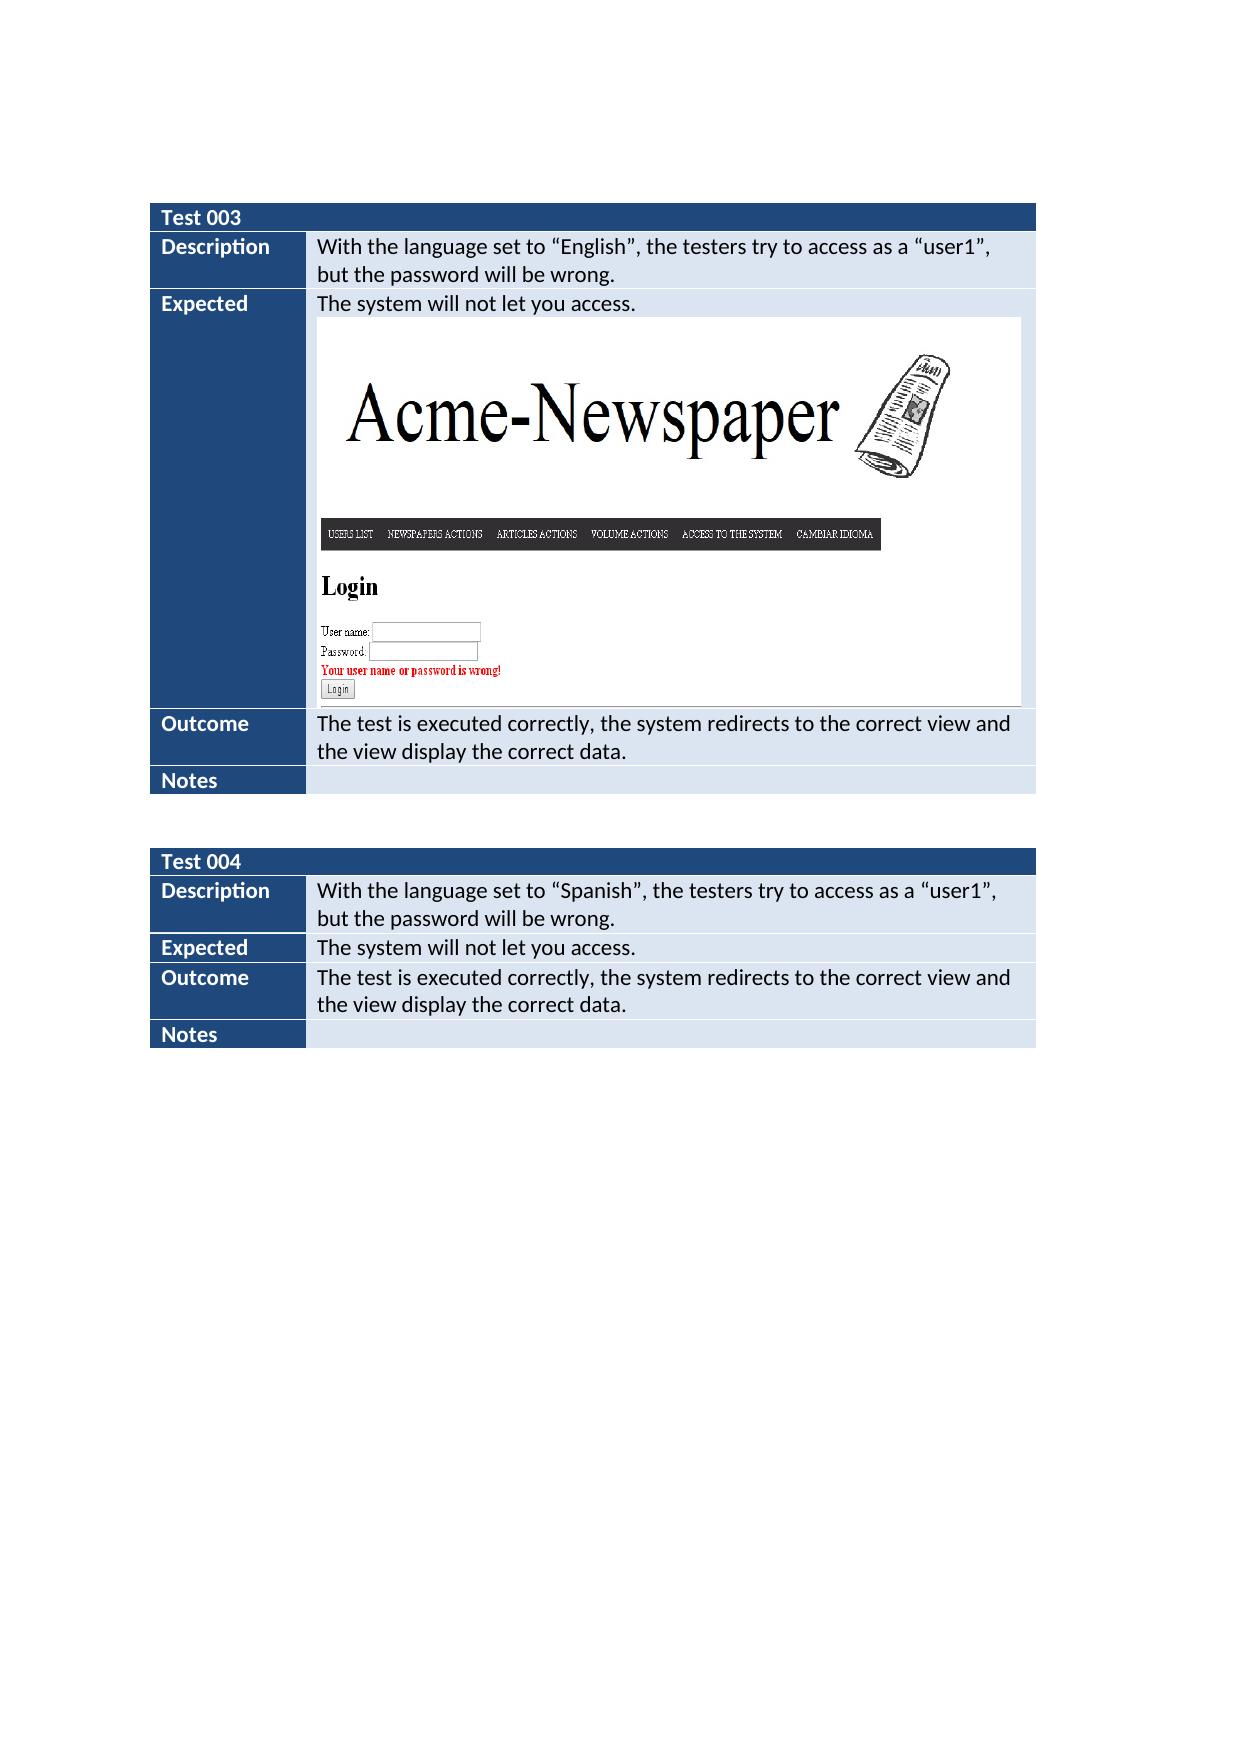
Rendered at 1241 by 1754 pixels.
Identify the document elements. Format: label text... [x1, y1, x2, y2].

table_cell Notes [150, 766, 306, 794]
table_header Test 004 [150, 848, 1036, 875]
table_cell The system will not let you access. [306, 289, 1036, 708]
picture [316, 317, 1022, 709]
table_cell Description [150, 876, 306, 932]
table_cell The test is executed correctly, the system redirects to the correct view and the view display the correct data. [306, 709, 1036, 765]
table_cell The test is executed correctly, the system redirects to the correct view and the view display the correct data. [306, 963, 1036, 1019]
table_cell Notes [150, 1020, 306, 1048]
table_cell Outcome [150, 963, 306, 1019]
table_cell [306, 1020, 1036, 1048]
table_cell Expected [150, 289, 306, 708]
table_cell Outcome [150, 709, 306, 765]
table_header Test 003 [150, 203, 1036, 231]
table_cell Description [150, 232, 306, 288]
table_cell Expected [150, 934, 306, 962]
table_cell [306, 766, 1036, 794]
table_cell The system will not let you access. [306, 934, 1036, 962]
table_cell With the language set to “Spanish”, the testers try to access as a “user1”, but the password will be wrong. [306, 876, 1036, 932]
table_cell With the language set to “English”, the testers try to access as a “user1”, but the password will be wrong. [306, 232, 1036, 288]
